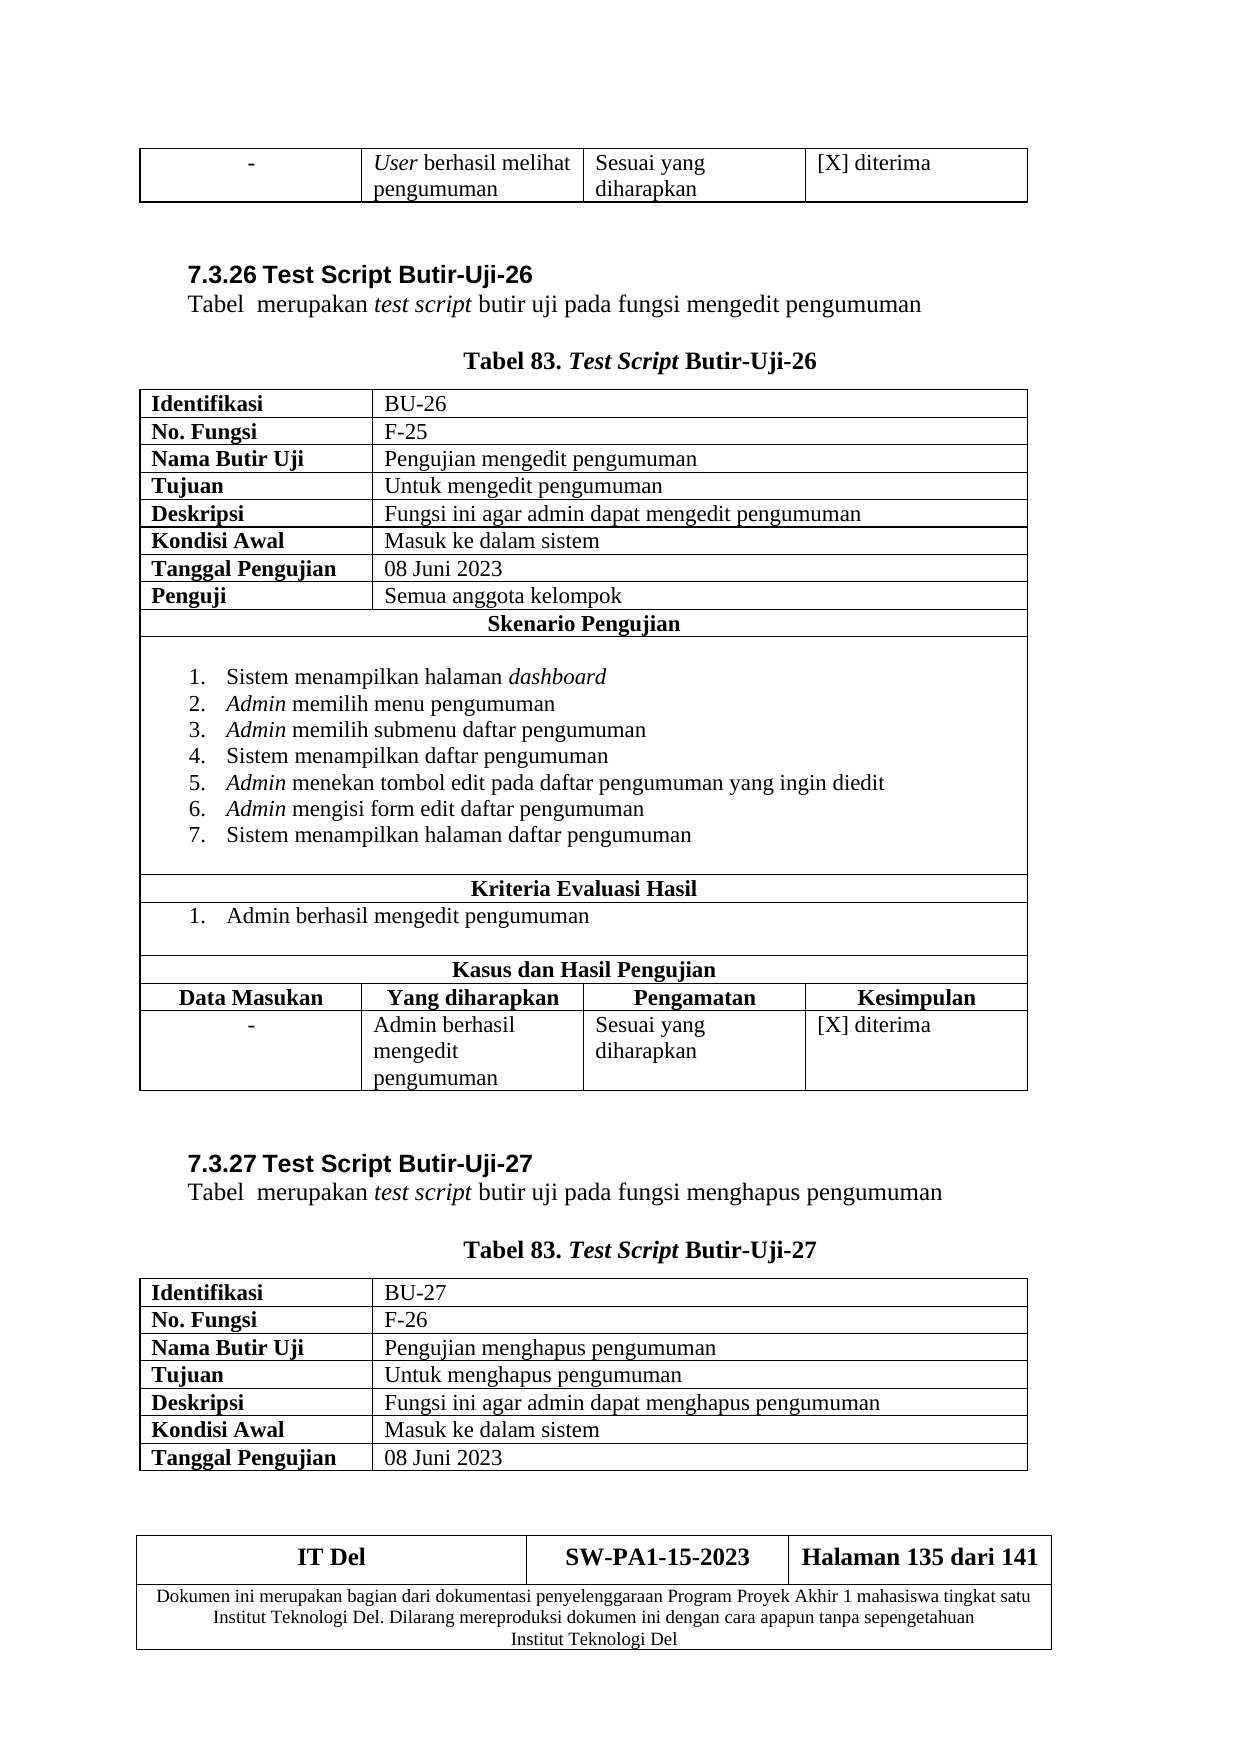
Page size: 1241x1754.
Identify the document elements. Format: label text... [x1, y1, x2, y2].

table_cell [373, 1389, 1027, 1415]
list Test Script Butir-Uji-26 [187, 260, 1092, 289]
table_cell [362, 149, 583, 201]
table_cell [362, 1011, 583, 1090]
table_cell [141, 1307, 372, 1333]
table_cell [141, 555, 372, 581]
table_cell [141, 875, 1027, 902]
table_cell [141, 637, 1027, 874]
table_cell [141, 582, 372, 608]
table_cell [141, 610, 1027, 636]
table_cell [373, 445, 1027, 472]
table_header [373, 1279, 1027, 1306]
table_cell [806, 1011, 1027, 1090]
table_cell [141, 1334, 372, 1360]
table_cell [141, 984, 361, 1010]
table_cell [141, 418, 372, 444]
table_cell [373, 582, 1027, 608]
text Tabel 83. Test Script Butir-Uji-26 [187, 346, 1092, 375]
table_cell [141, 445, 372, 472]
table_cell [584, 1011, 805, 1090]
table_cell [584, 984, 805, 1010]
text Tabel 83. Test Script Butir-Uji-27 [187, 1235, 1092, 1264]
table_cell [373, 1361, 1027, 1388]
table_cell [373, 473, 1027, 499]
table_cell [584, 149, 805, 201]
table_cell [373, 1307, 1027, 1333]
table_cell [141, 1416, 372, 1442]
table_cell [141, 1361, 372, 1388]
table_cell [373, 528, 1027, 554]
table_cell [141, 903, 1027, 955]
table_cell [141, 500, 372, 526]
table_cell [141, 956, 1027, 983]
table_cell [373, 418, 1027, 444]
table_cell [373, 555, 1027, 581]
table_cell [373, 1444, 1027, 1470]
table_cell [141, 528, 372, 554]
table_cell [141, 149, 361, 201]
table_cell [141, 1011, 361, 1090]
text Tabel merupakan test script butir uji pada fungsi menghapus pengumuman [187, 1177, 1092, 1206]
text Tabel merupakan test script butir uji pada fungsi mengedit pengumuman [187, 289, 1092, 317]
list Test Script Butir-Uji-27 [187, 1149, 1092, 1177]
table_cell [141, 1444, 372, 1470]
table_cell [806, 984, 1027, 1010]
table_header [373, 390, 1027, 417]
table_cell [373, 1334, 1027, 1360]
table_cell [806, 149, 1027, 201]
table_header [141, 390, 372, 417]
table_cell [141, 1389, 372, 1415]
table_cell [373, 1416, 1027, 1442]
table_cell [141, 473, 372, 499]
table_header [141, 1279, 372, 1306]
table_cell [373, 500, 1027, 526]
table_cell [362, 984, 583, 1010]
